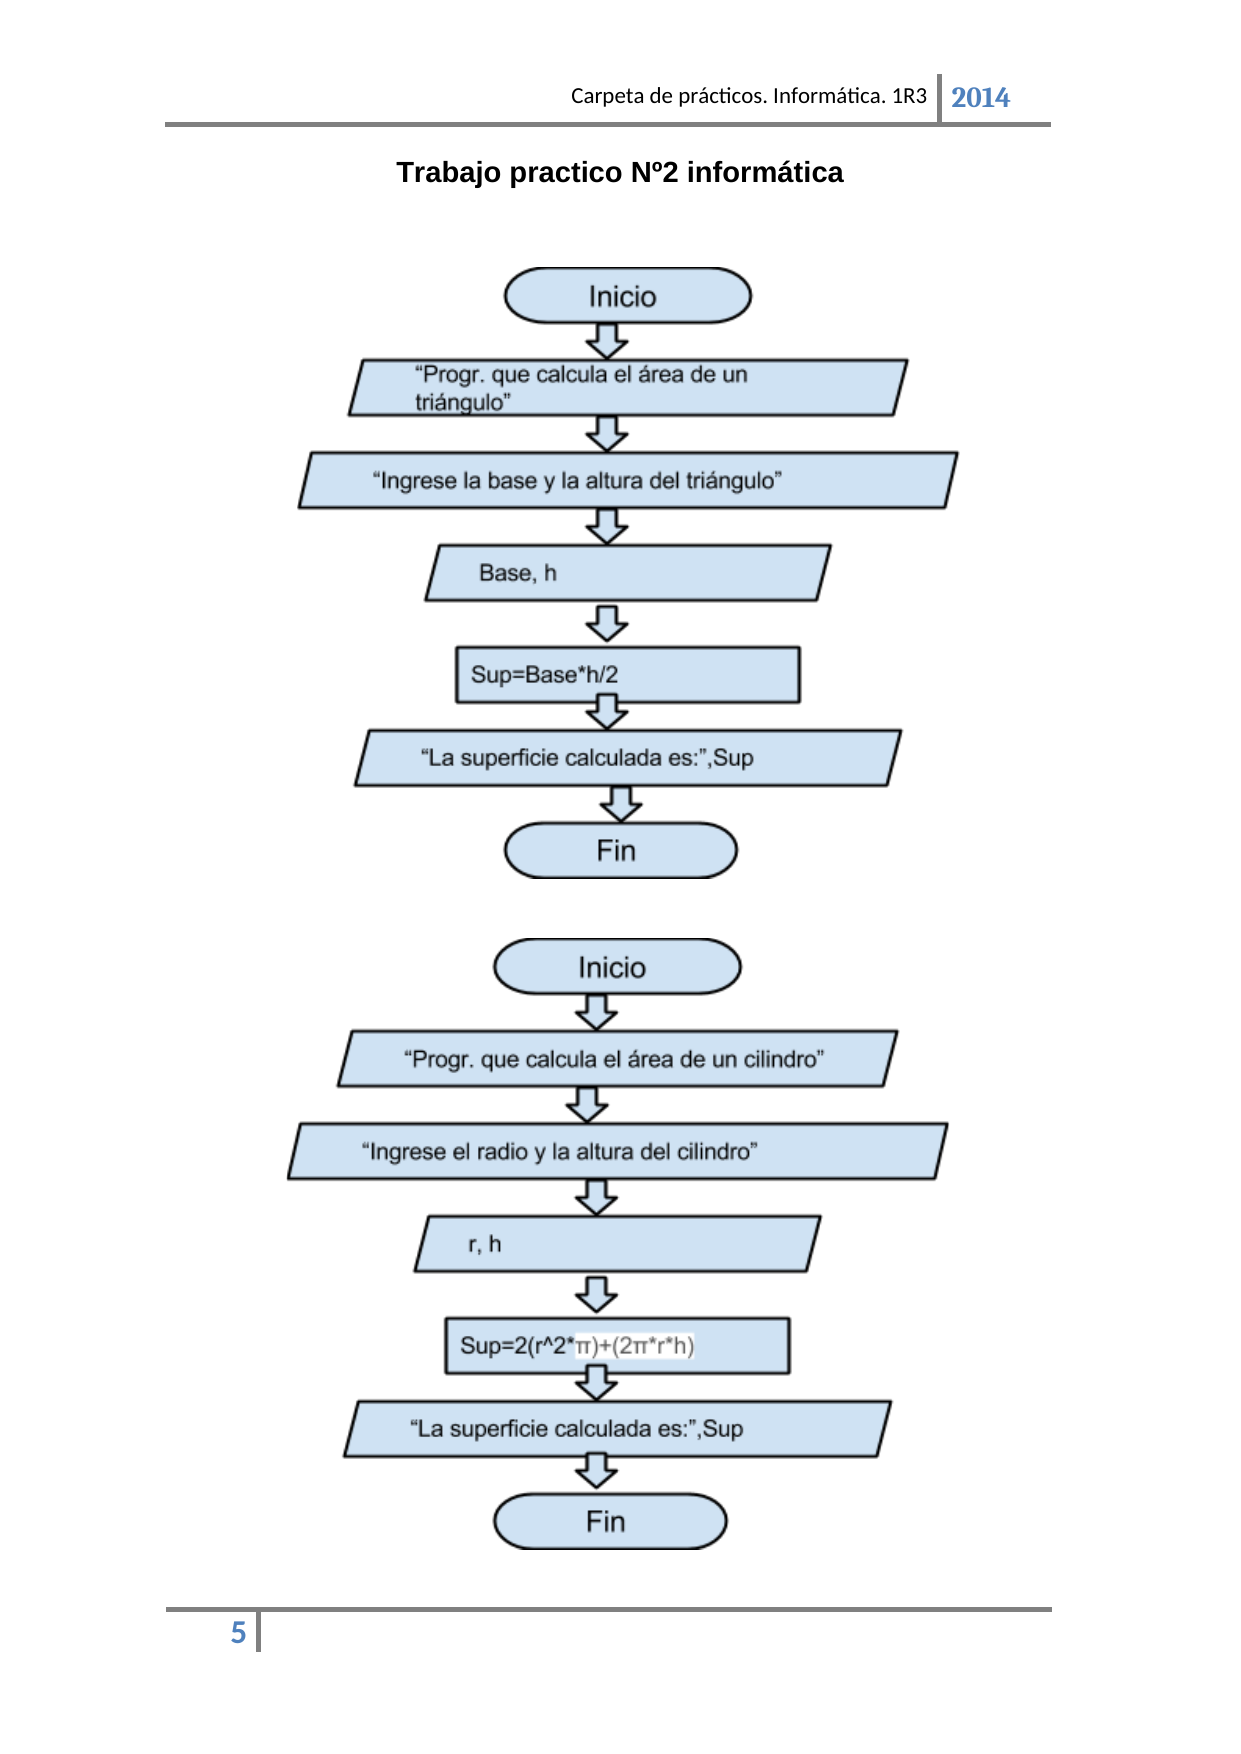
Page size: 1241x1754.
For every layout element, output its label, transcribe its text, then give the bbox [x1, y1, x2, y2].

text Trabajo practico Nº2 informática [177, 155, 1063, 188]
picture [297, 267, 960, 879]
picture [286, 938, 950, 1550]
